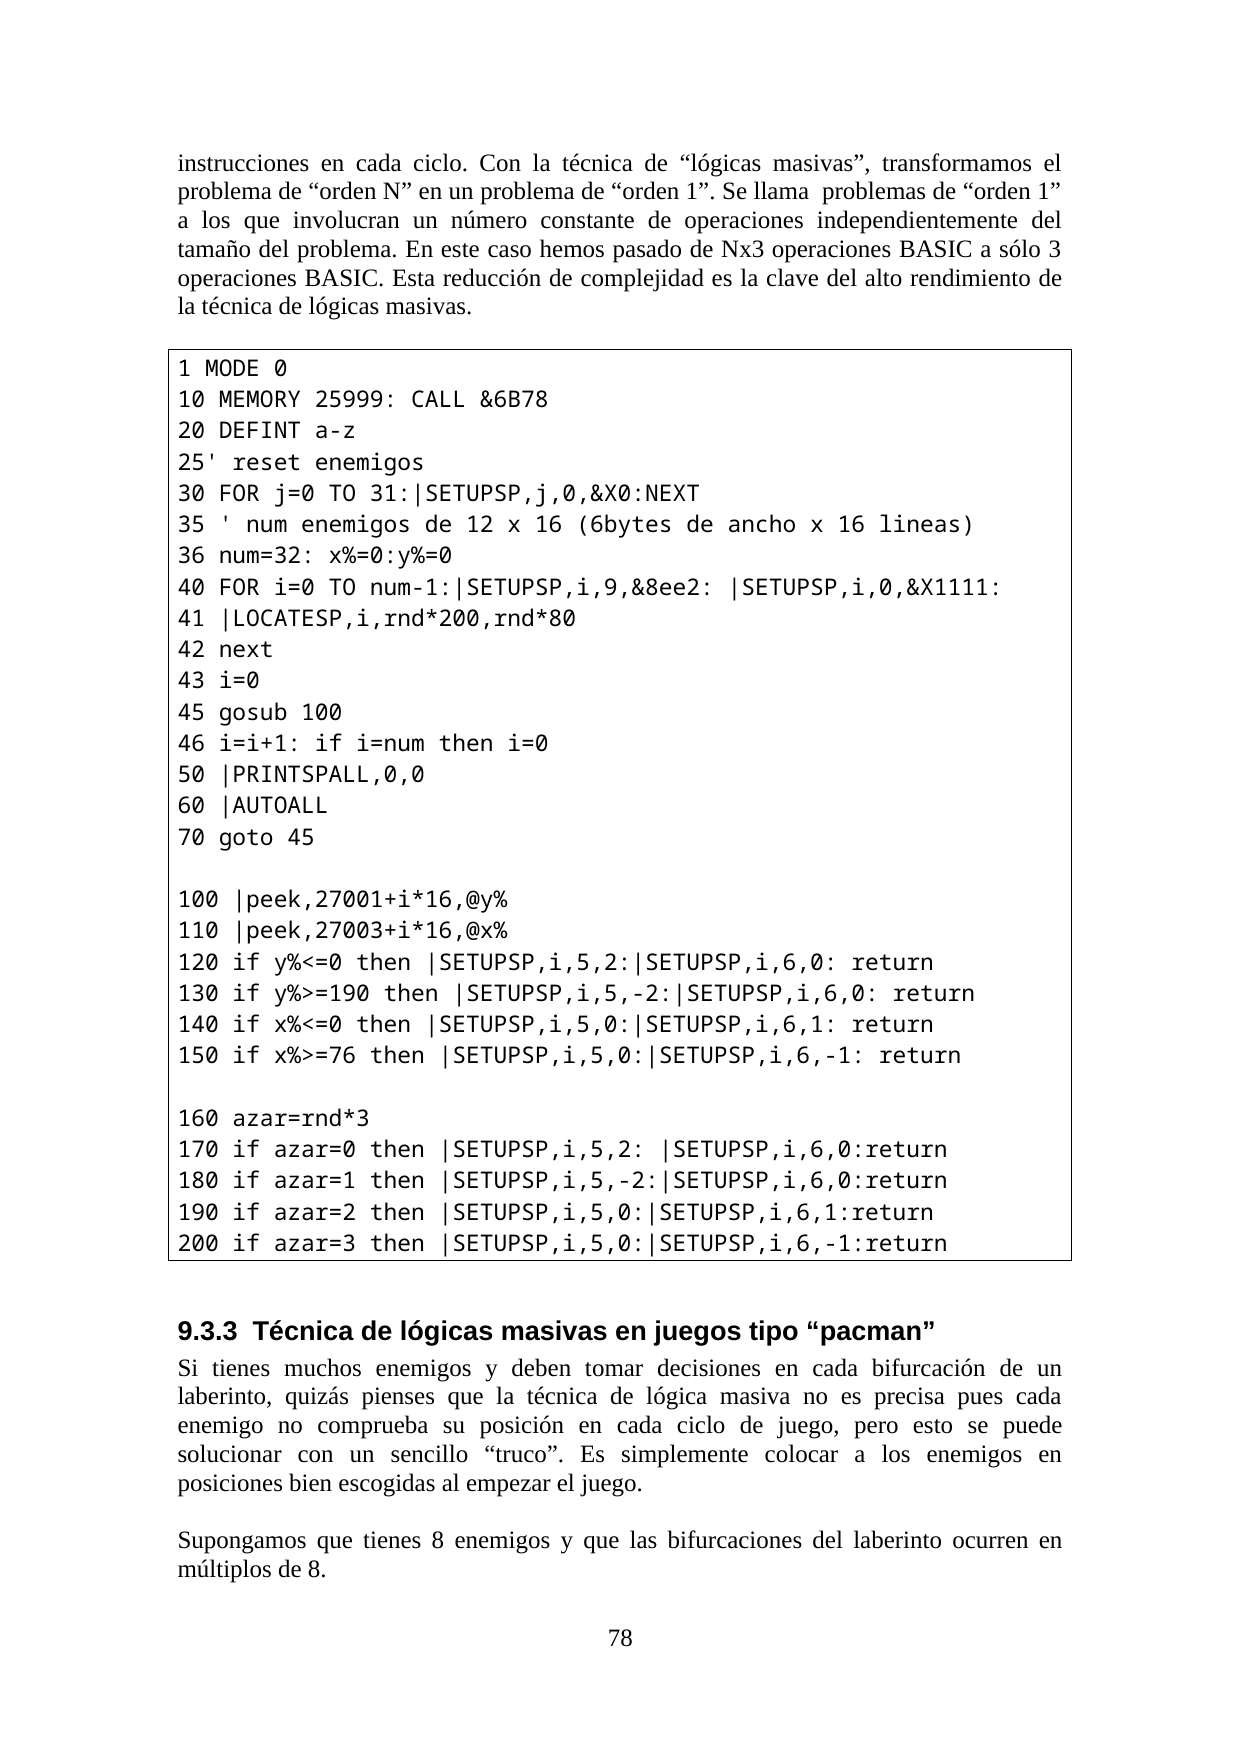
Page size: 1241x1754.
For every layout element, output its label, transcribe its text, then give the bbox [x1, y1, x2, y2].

text 180 if azar=1 then |SETUPSP,i,5,-2:|SETUPSP,i,6,0:return [177, 1164, 1063, 1196]
text 36 num=32: x%=0:y%=0 [177, 539, 1063, 571]
text 60 |AUTOALL [177, 789, 1063, 821]
text 42 next [177, 633, 1063, 664]
text 110 |peek,27003+i*16,@x% [177, 914, 1063, 946]
text 35 ' num enemigos de 12 x 16 (6bytes de ancho x 16 lineas) [177, 508, 1063, 539]
text 1 MODE 0 [169, 350, 1071, 383]
text 200 if azar=3 then |SETUPSP,i,5,0:|SETUPSP,i,6,-1:return [169, 1224, 1071, 1260]
text 41 |LOCATESP,i,rnd*200,rnd*80 [177, 602, 1063, 633]
text 10 MEMORY 25999: CALL &6B78 [177, 383, 1063, 414]
text 70 goto 45 [177, 821, 1063, 852]
text 46 i=i+1: if i=num then i=0 [177, 727, 1063, 758]
text Si tienes muchos enemigos y deben tomar decisiones en cada bifurcación de un laberinto, quizás pienses que la técnica de lógica masiva no es precisa pues cada enemigo no comprueba su posición en cada ciclo de juego, pero esto se puede solucionar con un sencillo “truco”. Es simplemente colocar a los enemigos en posiciones bien escogidas al empezar el juego. [177, 1353, 1063, 1496]
text 150 if x%>=76 then |SETUPSP,i,5,0:|SETUPSP,i,6,-1: return [177, 1039, 1063, 1071]
text 120 if y%<=0 then |SETUPSP,i,5,2:|SETUPSP,i,6,0: return [177, 946, 1063, 977]
text 40 FOR i=0 TO num-1:|SETUPSP,i,9,&8ee2: |SETUPSP,i,0,&X1111: [177, 571, 1063, 602]
text 190 if azar=2 then |SETUPSP,i,5,0:|SETUPSP,i,6,1:return [177, 1196, 1063, 1224]
text 160 azar=rnd*3 [177, 1102, 1063, 1133]
text Supongamos que tienes 8 enemigos y que las bifurcaciones del laberinto ocurren en múltiplos de 8. [177, 1525, 1063, 1583]
text 45 gosub 100 [177, 696, 1063, 727]
text 130 if y%>=190 then |SETUPSP,i,5,-2:|SETUPSP,i,6,0: return [177, 977, 1063, 1008]
text 170 if azar=0 then |SETUPSP,i,5,2: |SETUPSP,i,6,0:return [177, 1133, 1063, 1164]
text 50 |PRINTSPALL,0,0 [177, 758, 1063, 789]
text 30 FOR j=0 TO 31:|SETUPSP,j,0,&X0:NEXT [177, 477, 1063, 508]
text 100 |peek,27001+i*16,@y% [177, 883, 1063, 914]
text 25' reset enemigos [177, 446, 1063, 477]
subtitle Técnica de lógicas masivas en juegos tipo “pacman” [177, 1315, 1063, 1346]
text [177, 148, 1063, 320]
text 43 i=0 [177, 664, 1063, 696]
text 140 if x%<=0 then |SETUPSP,i,5,0:|SETUPSP,i,6,1: return [177, 1008, 1063, 1039]
text 20 DEFINT a-z [177, 414, 1063, 446]
